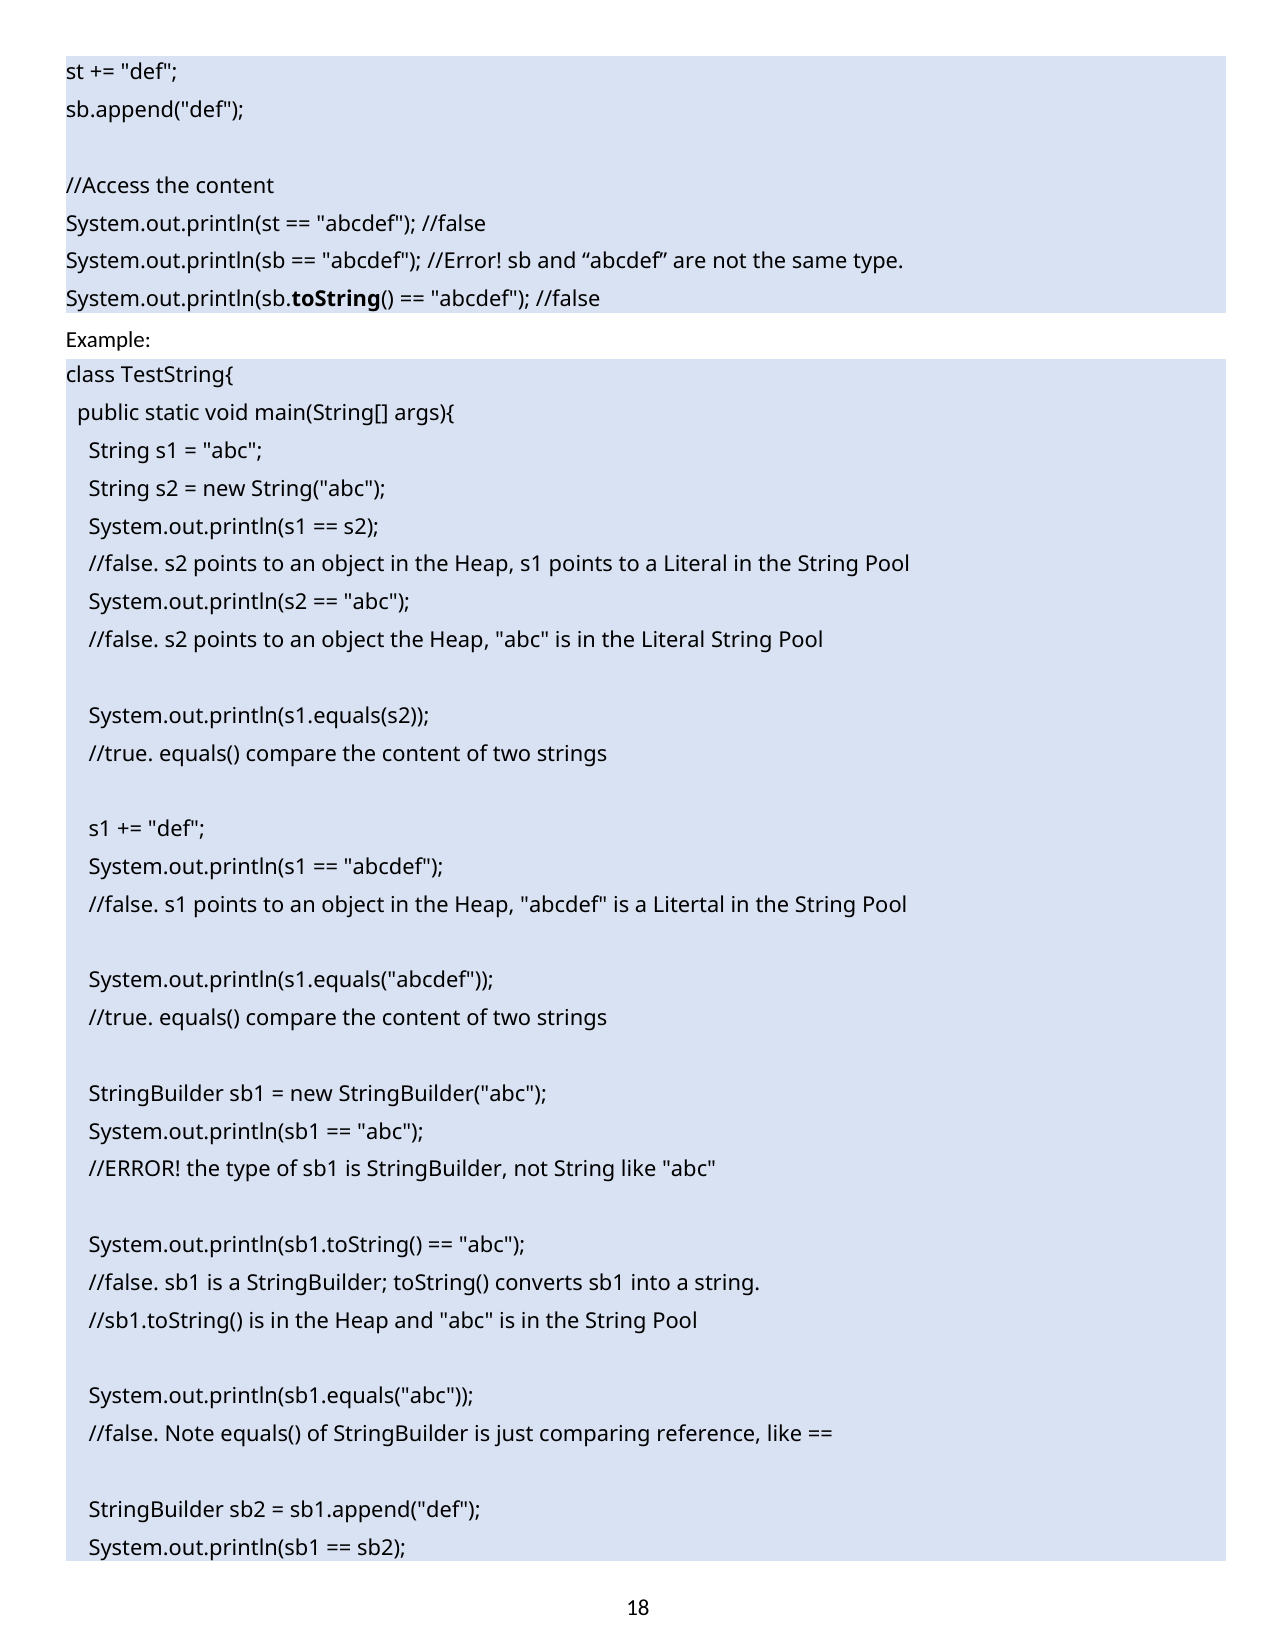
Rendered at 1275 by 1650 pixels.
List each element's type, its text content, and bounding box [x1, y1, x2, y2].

text //false. s1 points to an object in the Heap, "abcdef" is a Litertal in the String Pool [66, 889, 1226, 918]
text System.out.println(s1.equals("abcdef")); [66, 964, 1226, 994]
text //false. sb1 is a StringBuilder; toString() converts sb1 into a string. [66, 1267, 1226, 1297]
text System.out.println(sb == "abcdef"); //Error! sb and “abcdef” are not the same type. [66, 245, 1226, 275]
text System.out.println(s1.equals(s2)); [66, 700, 1226, 729]
text s1 += "def"; [66, 813, 1226, 843]
text Example: [66, 325, 1209, 353]
text //true. equals() compare the content of two strings [66, 1002, 1226, 1032]
text String s1 = "abc"; [66, 435, 1226, 465]
text StringBuilder sb2 = sb1.append("def"); [66, 1494, 1226, 1523]
text sb.append("def"); [66, 94, 1226, 124]
text //false. s2 points to an object the Heap, "abc" is in the Literal String Pool [66, 624, 1226, 654]
text System.out.println(s1 == "abcdef"); [66, 851, 1226, 881]
text //Access the content [66, 170, 1226, 199]
text System.out.println(st == "abcdef"); //false [66, 207, 1226, 237]
text //sb1.toString() is in the Heap and "abc" is in the String Pool [66, 1305, 1226, 1334]
text System.out.println(sb.toString() == "abcdef"); //false [66, 283, 1226, 313]
text class TestString{ [66, 359, 1226, 389]
text public static void main(String[] args){ [66, 397, 1226, 427]
text System.out.println(sb1 == "abc"); [66, 1116, 1226, 1145]
text String s2 = new String("abc"); [66, 473, 1226, 503]
text System.out.println(s2 == "abc"); [66, 586, 1226, 616]
text //true. equals() compare the content of two strings [66, 737, 1226, 767]
text System.out.println(sb1.equals("abc")); [66, 1380, 1226, 1410]
text StringBuilder sb1 = new StringBuilder("abc"); [66, 1078, 1226, 1108]
text //ERROR! the type of sb1 is StringBuilder, not String like "abc" [66, 1153, 1226, 1183]
text System.out.println(s1 == s2); [66, 511, 1226, 540]
text System.out.println(sb1.toString() == "abc"); [66, 1229, 1226, 1259]
text System.out.println(sb1 == sb2); [66, 1532, 1226, 1561]
text //false. s2 points to an object in the Heap, s1 points to a Literal in the String Pool [66, 548, 1226, 578]
text //false. Note equals() of StringBuilder is just comparing reference, like == [66, 1418, 1226, 1448]
text st += "def"; [66, 56, 1226, 86]
